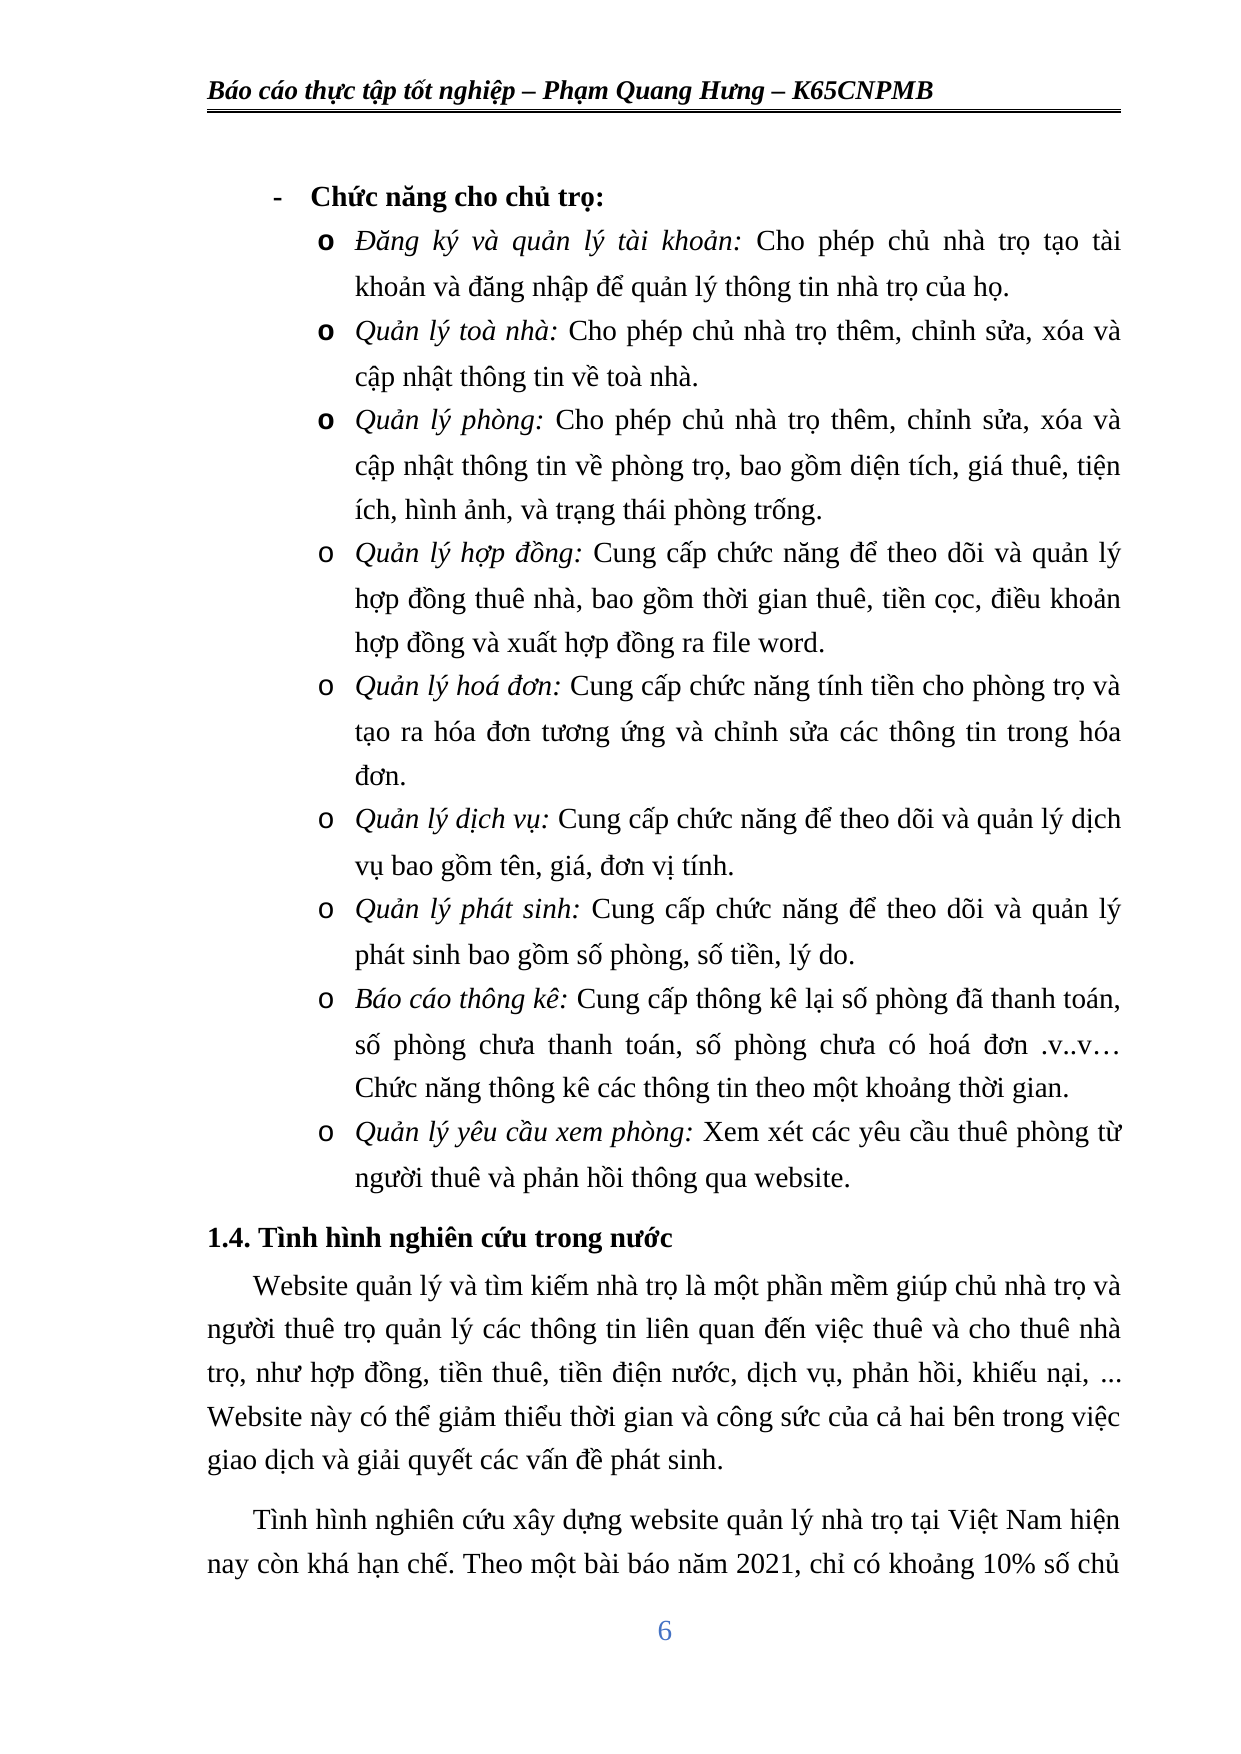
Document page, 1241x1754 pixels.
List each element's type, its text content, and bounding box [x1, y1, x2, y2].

subtitle 1.4. Tình hình nghiên cứu trong nước [207, 1220, 1122, 1254]
list Báo cáo thông kê: Cung cấp thông kê lại số phòng đã thanh toán, số phòng chưa thanh toán, số phòng chưa có hoá đơn .v..v… Chức năng thông kê các thông tin theo một khoảng thời gian. [317, 981, 1122, 1104]
list Quản lý hoá đơn: Cung cấp chức năng tính tiền cho phòng trọ và tạo ra hóa đơn tương ứng và chỉnh sửa các thông tin trong hóa đơn. [317, 668, 1122, 792]
list Đăng ký và quản lý tài khoản: Cho phép chủ nhà trọ tạo tài khoản và đăng nhập để quản lý thông tin nhà trọ của họ. [317, 223, 1122, 303]
list Quản lý phát sinh: Cung cấp chức năng để theo dõi và quản lý phát sinh bao gồm số phòng, số tiền, lý do. [317, 891, 1122, 971]
list Quản lý yêu cầu xem phòng: Xem xét các yêu cầu thuê phòng từ người thuê và phản hồi thông qua website. [317, 1114, 1122, 1193]
text Website quản lý và tìm kiếm nhà trọ là một phần mềm giúp chủ nhà trọ và người thuê trọ quản lý các thông tin liên quan đến việc thuê và cho thuê nhà trọ, như hợp đồng, tiền thuê, tiền điện nước, dịch vụ, phản hồi, khiếu nại, ... Website này có thể giảm thiểu thời gian và công sức của cả hai bên trong việc giao dịch và giải quyết các vấn đề phát sinh. [207, 1268, 1122, 1476]
list Quản lý hợp đồng: Cung cấp chức năng để theo dõi và quản lý hợp đồng thuê nhà, bao gồm thời gian thuê, tiền cọc, điều khoản hợp đồng và xuất hợp đồng ra file word. [317, 535, 1122, 658]
list Quản lý dịch vụ: Cung cấp chức năng để theo dõi và quản lý dịch vụ bao gồm tên, giá, đơn vị tính. [317, 802, 1122, 881]
list Quản lý phòng: Cho phép chủ nhà trọ thêm, chỉnh sửa, xóa và cập nhật thông tin về phòng trọ, bao gồm diện tích, giá thuê, tiện ích, hình ảnh, và trạng thái phòng trống. [317, 402, 1122, 525]
list Quản lý toà nhà: Cho phép chủ nhà trọ thêm, chỉnh sửa, xóa và cập nhật thông tin về toà nhà. [317, 313, 1122, 392]
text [207, 1502, 1122, 1579]
list Chức năng cho chủ trọ: [273, 179, 1122, 213]
